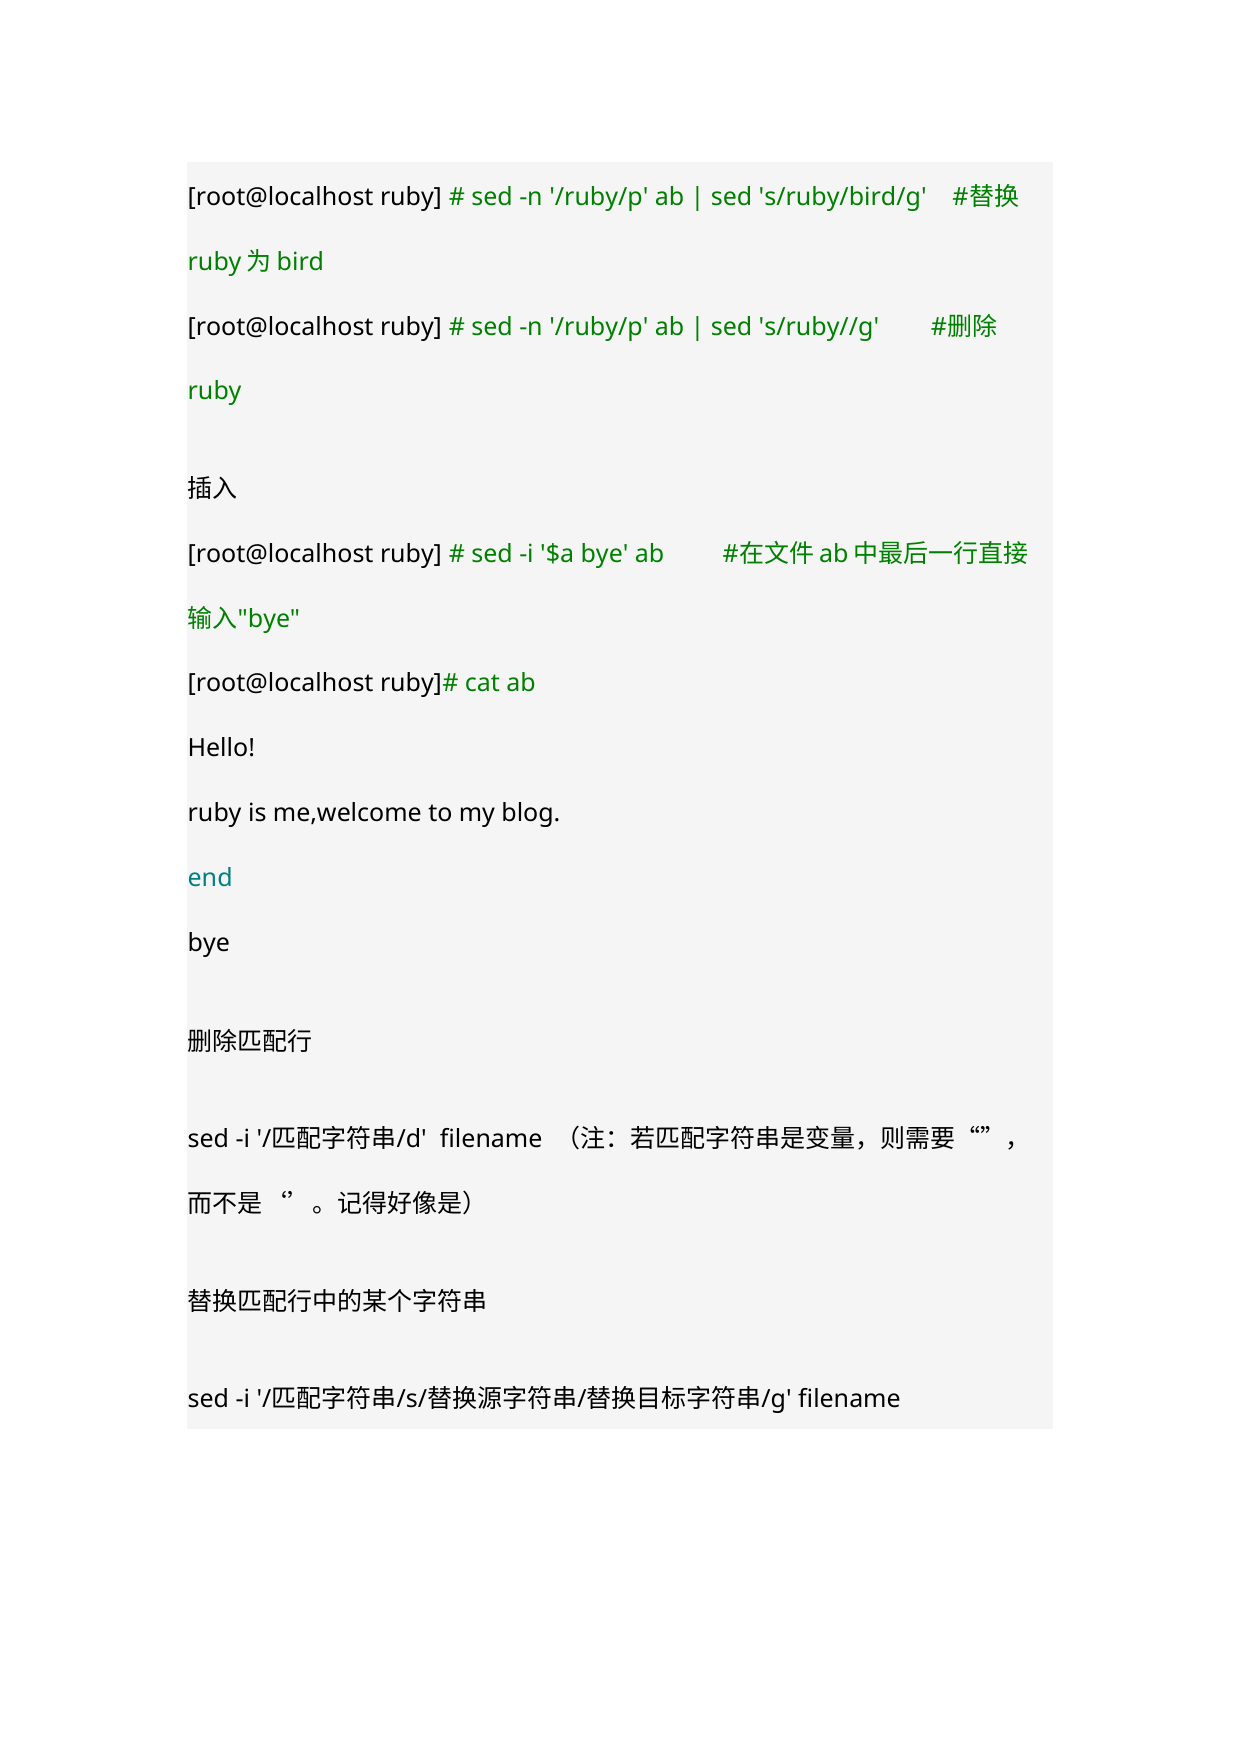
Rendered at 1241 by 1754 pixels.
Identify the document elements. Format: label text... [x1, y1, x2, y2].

text sed -i '/匹配字符串/d' filename （注：若匹配字符串是变量，则需要“”，而不是‘’。记得好像是） [187, 1104, 1053, 1234]
text ruby is me,welcome to my blog. [187, 779, 1053, 844]
text [root@localhost ruby] # sed -i '$a bye' ab #在文件ab中最后一行直接输入"bye" [187, 519, 1053, 649]
text 插入 [187, 454, 1053, 519]
text [root@localhost ruby] # sed -n '/ruby/p' ab | sed 's/ruby//g' #删除ruby [187, 292, 1053, 422]
text bye [187, 909, 1053, 974]
text end [187, 844, 1053, 909]
text 删除匹配行 [187, 1007, 1053, 1072]
text [root@localhost ruby] # sed -n '/ruby/p' ab | sed 's/ruby/bird/g' #替换ruby为bird [187, 162, 1053, 292]
text Hello! [187, 714, 1053, 779]
text 替换匹配行中的某个字符串 [187, 1267, 1053, 1332]
text [root@localhost ruby]# cat ab [187, 649, 1053, 714]
text sed -i '/匹配字符串/s/替换源字符串/替换目标字符串/g' filename [187, 1364, 1053, 1429]
